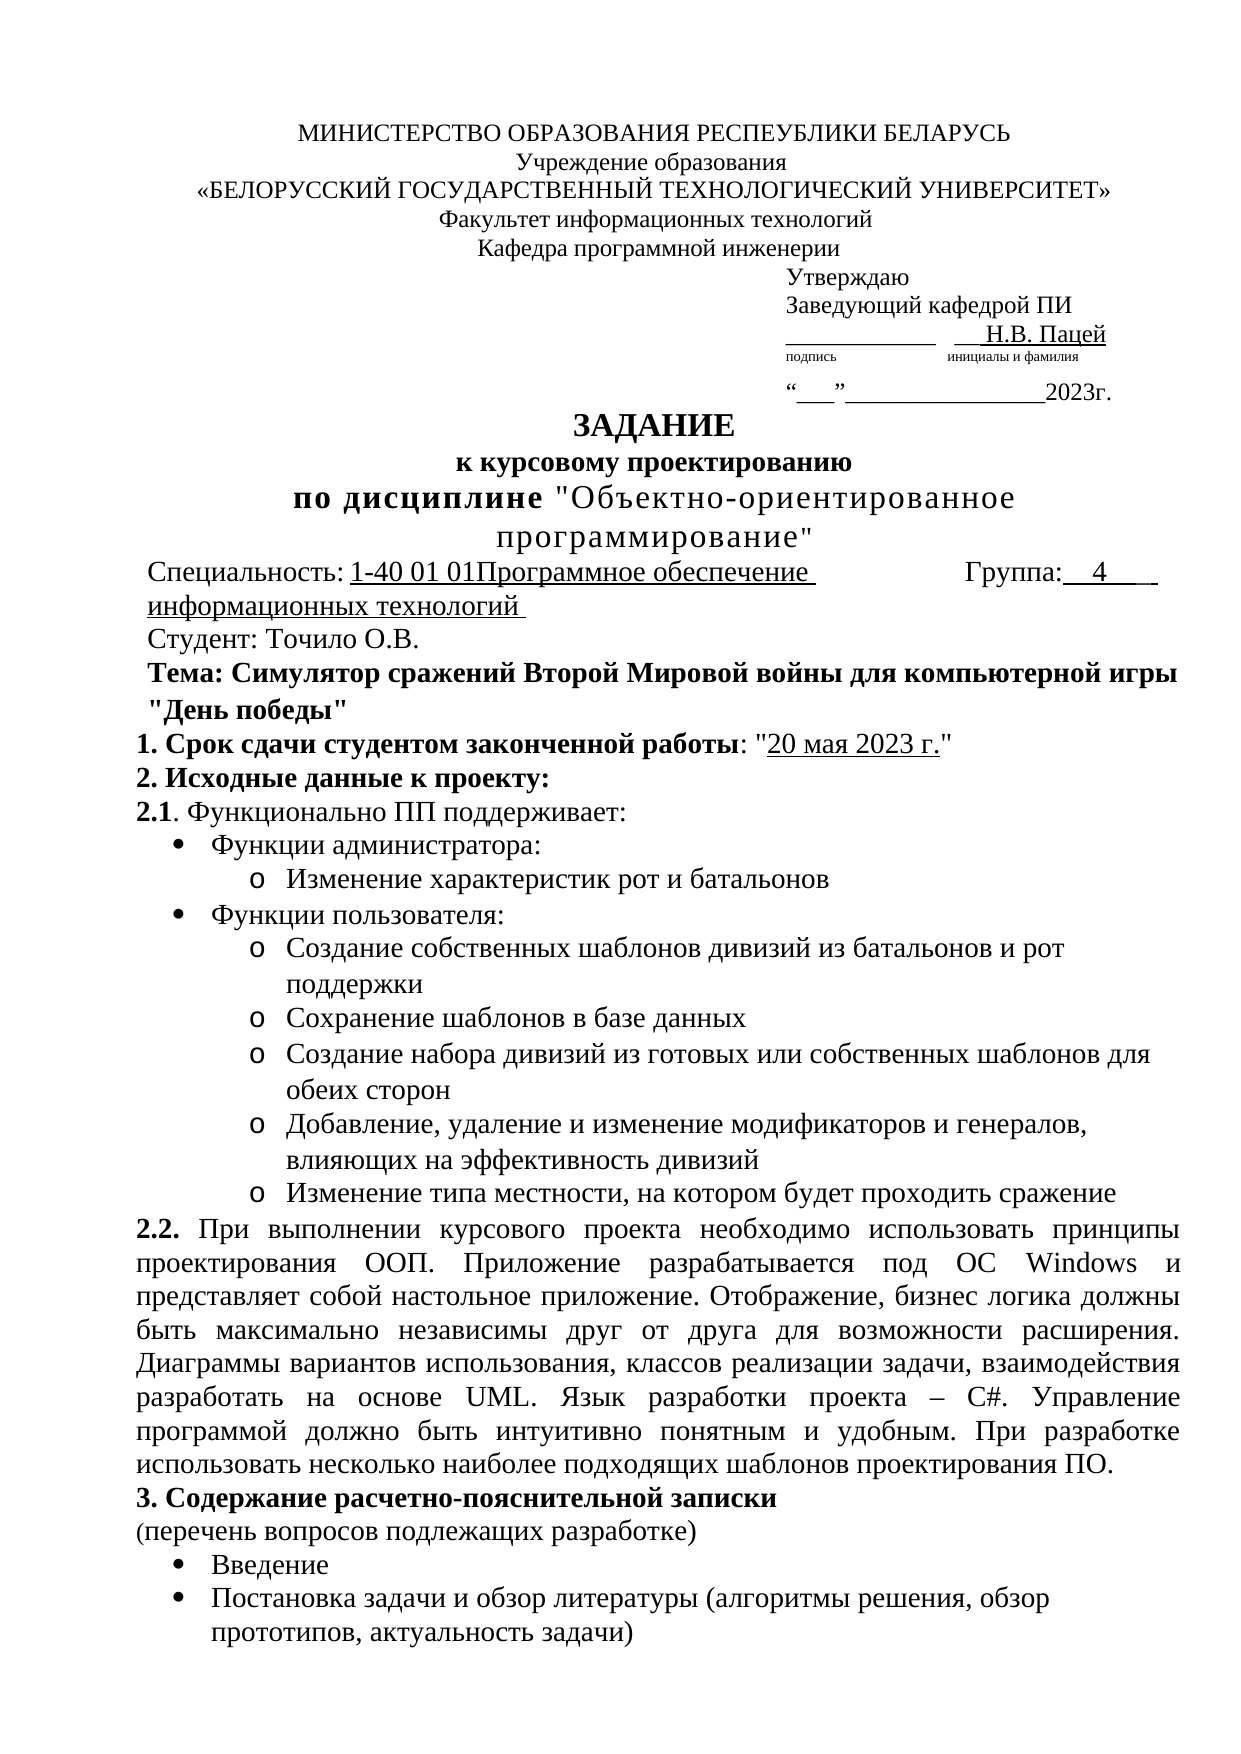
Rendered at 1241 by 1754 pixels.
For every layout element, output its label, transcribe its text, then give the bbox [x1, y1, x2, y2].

text ____________ __ Н.В. Пацей [741, 319, 1181, 348]
list Изменение характеристик рот и батальонов [248, 861, 1181, 897]
list Сохранение шаблонов в базе данных [248, 1000, 1181, 1036]
text “___”________________2023г. [741, 377, 1181, 406]
text 1. Срок сдачи студентом законченной работы: "20 мая 2023 г." [136, 727, 1181, 760]
text Заведующий кафедрой ПИ [741, 291, 1181, 319]
text подпись инициалы и фамилия [741, 348, 1181, 377]
text МИНИСТЕРСТВО ОБРАЗОВАНИЯ РЕСПЕУБЛИКИ БЕЛАРУСЬ [136, 118, 1172, 147]
text (перечень вопросов подлежащих разработке) [136, 1513, 1181, 1547]
text 2. Исходные данные к проекту: [136, 760, 1181, 794]
text Учреждение образования «БЕЛОРУССКИЙ ГОСУДАРСТВЕННЫЙ ТЕХНОЛОГИЧЕСКИЙ УНИВЕРСИТЕТ» [136, 147, 1172, 204]
text 2.1. Функционально ПП поддерживает: [136, 794, 1181, 827]
text Факультет информационных технологий Кафедра программной инженерии [136, 204, 1181, 262]
list Создание набора дивизий из готовых или собственных шаблонов для обеих сторон [248, 1036, 1181, 1106]
list Функции администратора: [173, 827, 1181, 861]
list Создание собственных шаблонов дивизий из батальонов и рот поддержки [248, 931, 1181, 1000]
text ЗАДАНИЕ [136, 406, 1172, 444]
list Постановка задачи и обзор литературы (алгоритмы решения, обзор прототипов, актуальность задачи) [173, 1581, 1172, 1648]
text к курсовому проектированию [136, 444, 1172, 477]
table_header Специальность: 1-40 01 01Программное обеспечение информационных технологий Студент: Точило О.В. [136, 554, 953, 655]
text 2.2. При выполнении курсового проекта необходимо использовать принципы проектирования ООП. Приложение разрабатывается под ОС Windows и представляет собой настольное приложение. Отображение, бизнес логика должны быть максимально независимы друг от друга для возможности расширения. Диаграммы вариантов использования, классов реализации задачи, взаимодействия разработать на основе UML. Язык разработки проекта – C#. Управление программой должно быть интуитивно понятным и удобным. При разработке использовать несколько наиболее подходящих шаблонов проектирования ПО. [136, 1211, 1181, 1480]
table_cell Тема: Симулятор сражений Второй Мировой войны для компьютерной игры "День победы" [136, 655, 1197, 727]
list Добавление, удаление и изменение модификаторов и генералов, влияющих на эффективность дивизий [248, 1106, 1181, 1175]
list Введение [173, 1547, 1172, 1581]
text 3. Содержание расчетно-пояснительной записки [136, 1480, 1181, 1513]
list Изменение типа местности, на котором будет проходить сражение [248, 1175, 1181, 1211]
table_header Группа: 4 _ [953, 554, 1197, 655]
list Функции пользователя: [173, 897, 1181, 931]
text Утверждаю [741, 262, 1181, 291]
text по дисциплине "Объектно-ориентированное программирование" [136, 477, 1172, 554]
